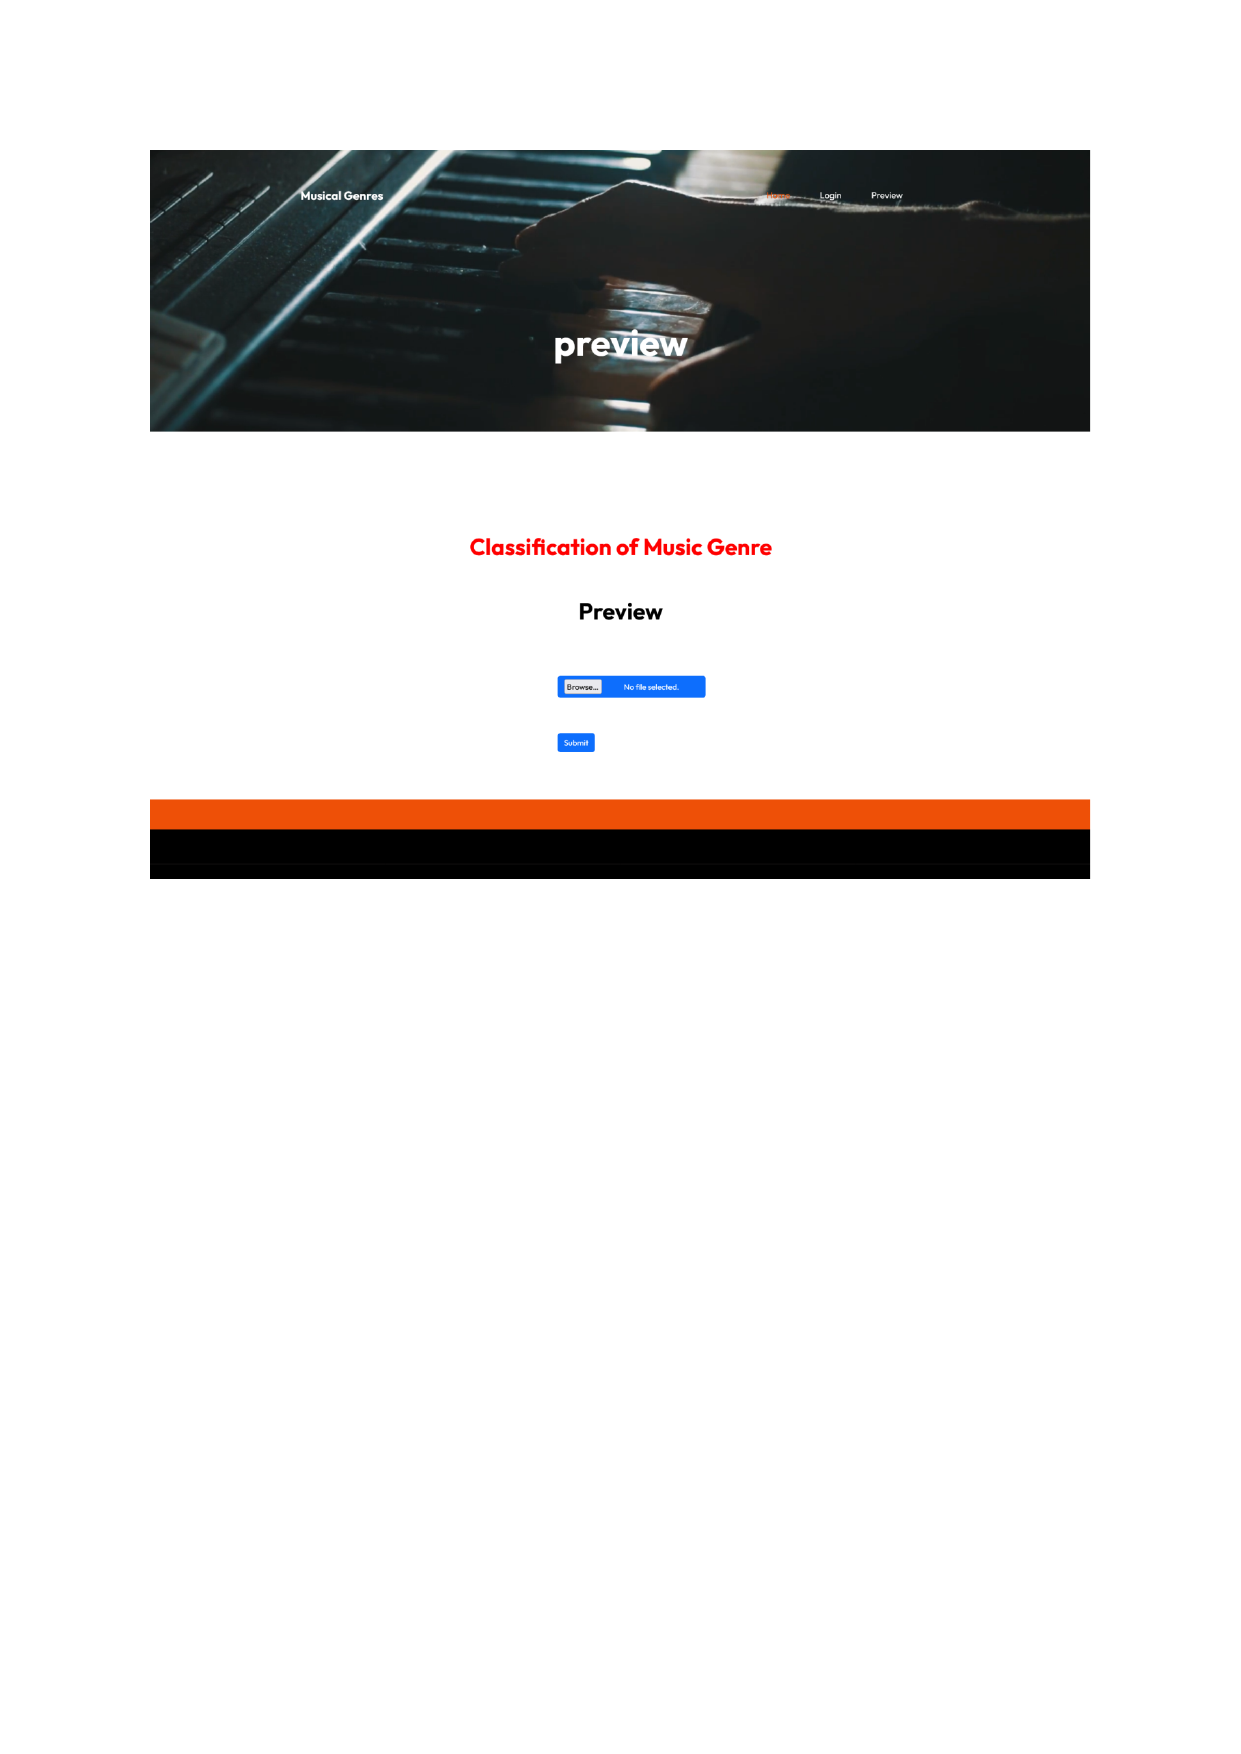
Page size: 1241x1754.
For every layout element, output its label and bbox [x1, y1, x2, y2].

picture [150, 150, 1091, 879]
